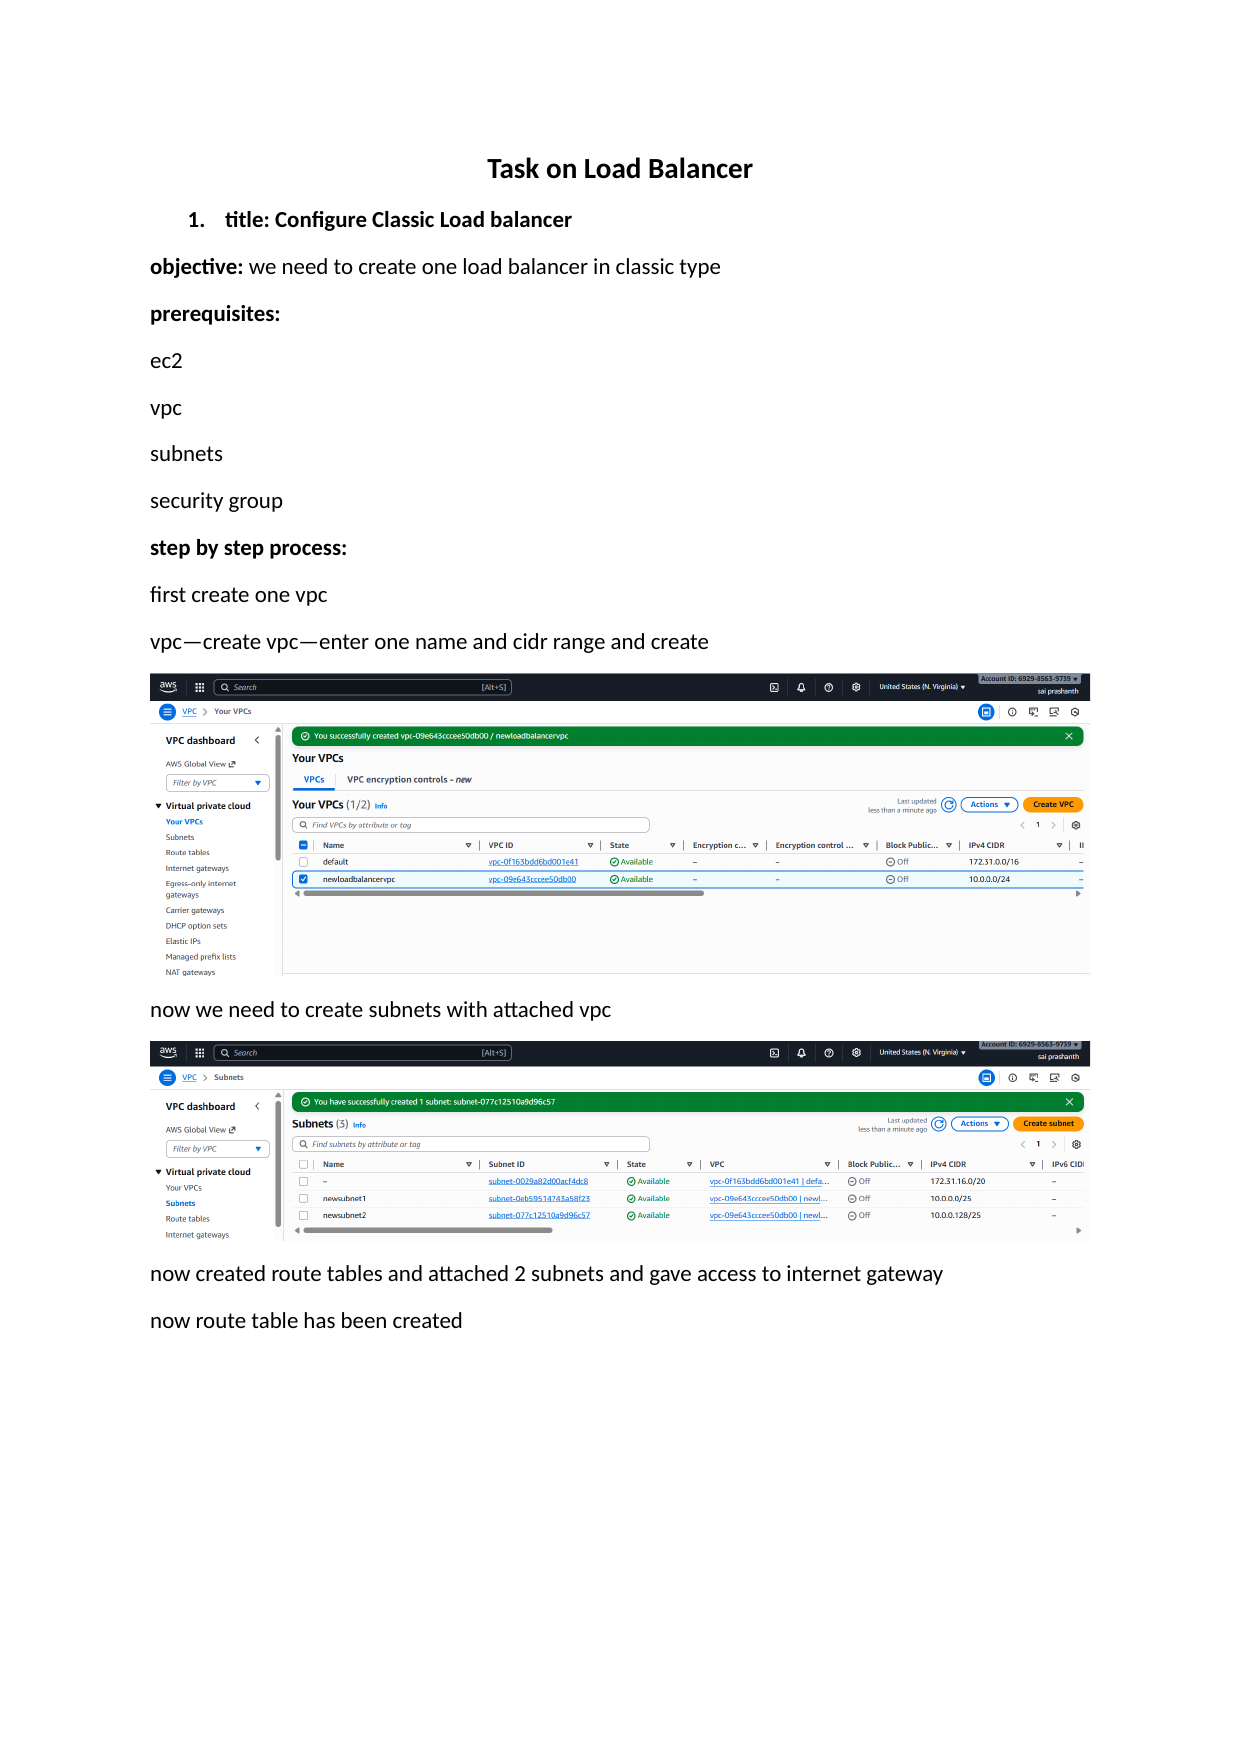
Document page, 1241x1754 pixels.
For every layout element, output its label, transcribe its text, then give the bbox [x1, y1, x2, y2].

text objective: we need to create one load balancer in classic type [150, 252, 1090, 280]
text now created route tables and attached 2 subnets and gave access to internet gateway [150, 1259, 1090, 1287]
text prerequisites: [150, 299, 1090, 327]
picture [150, 1041, 1091, 1241]
text Task on Load Balancer [150, 150, 1090, 186]
text now we need to create subnets with attached vpc [150, 995, 1090, 1023]
text vpc—create vpc—enter one name and cidr range and create [150, 627, 1090, 655]
text subnets [150, 439, 1090, 467]
text security group [150, 486, 1090, 514]
text step by step process: [150, 533, 1090, 561]
picture [150, 673, 1091, 976]
text vpc [150, 393, 1090, 421]
list title: Configure Classic Load balancer [187, 205, 1090, 233]
text now route table has been created [150, 1306, 1090, 1334]
text first create one vpc [150, 580, 1090, 608]
text ec2 [150, 346, 1090, 374]
